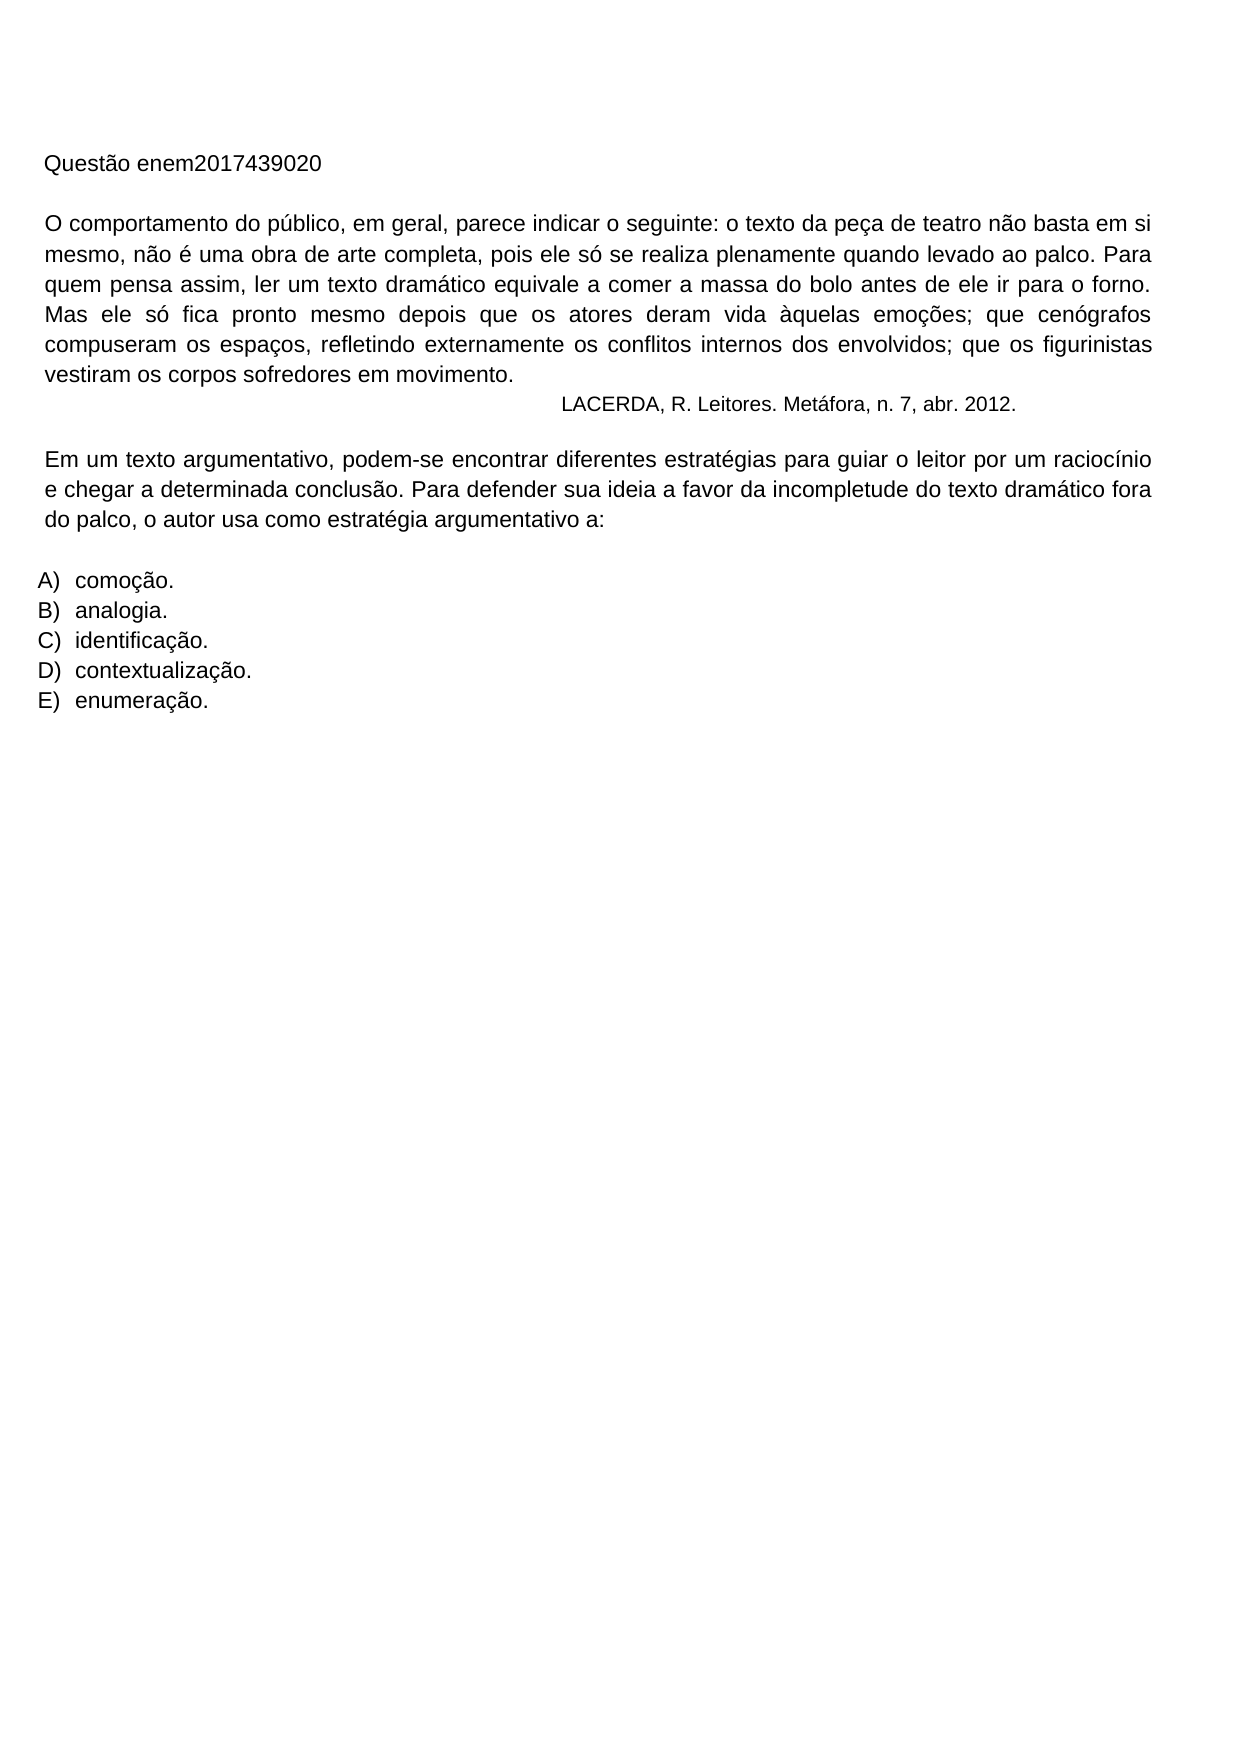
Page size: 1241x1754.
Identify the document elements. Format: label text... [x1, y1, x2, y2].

text O comportamento do público, em geral, parece indicar o seguinte: o texto da peça de teatro não basta em si mesmo, não é uma obra de arte completa, pois ele só se realiza plenamente quando levado ao palco. Para quem pensa assim, ler um texto dramático equivale a comer a massa do bolo antes de ele ir para o forno. Mas ele só fica pronto mesmo depois que os atores deram vida àquelas emoções; que cenógrafos compuseram os espaços, refletindo externamente os conflitos internos dos envolvidos; que os figurinistas vestiram os corpos sofredores em movimento. [44, 210, 1153, 388]
list comoção. [37, 567, 1153, 593]
text Questão enem2017439020 [44, 150, 1153, 176]
list analogia. [37, 597, 1153, 623]
list identificação. [37, 627, 1153, 653]
list contextualização. [37, 657, 1153, 684]
list enumeração. [37, 687, 1153, 714]
text LACERDA, R. Leitores. Metáfora, n. 7, abr. 2012. [561, 392, 1153, 416]
text Em um texto argumentativo, podem-se encontrar diferentes estratégias para guiar o leitor por um raciocínio e chegar a determinada conclusão. Para defender sua ideia a favor da incompletude do texto dramático fora do palco, o autor usa como estratégia argumentativo a: [44, 446, 1153, 533]
